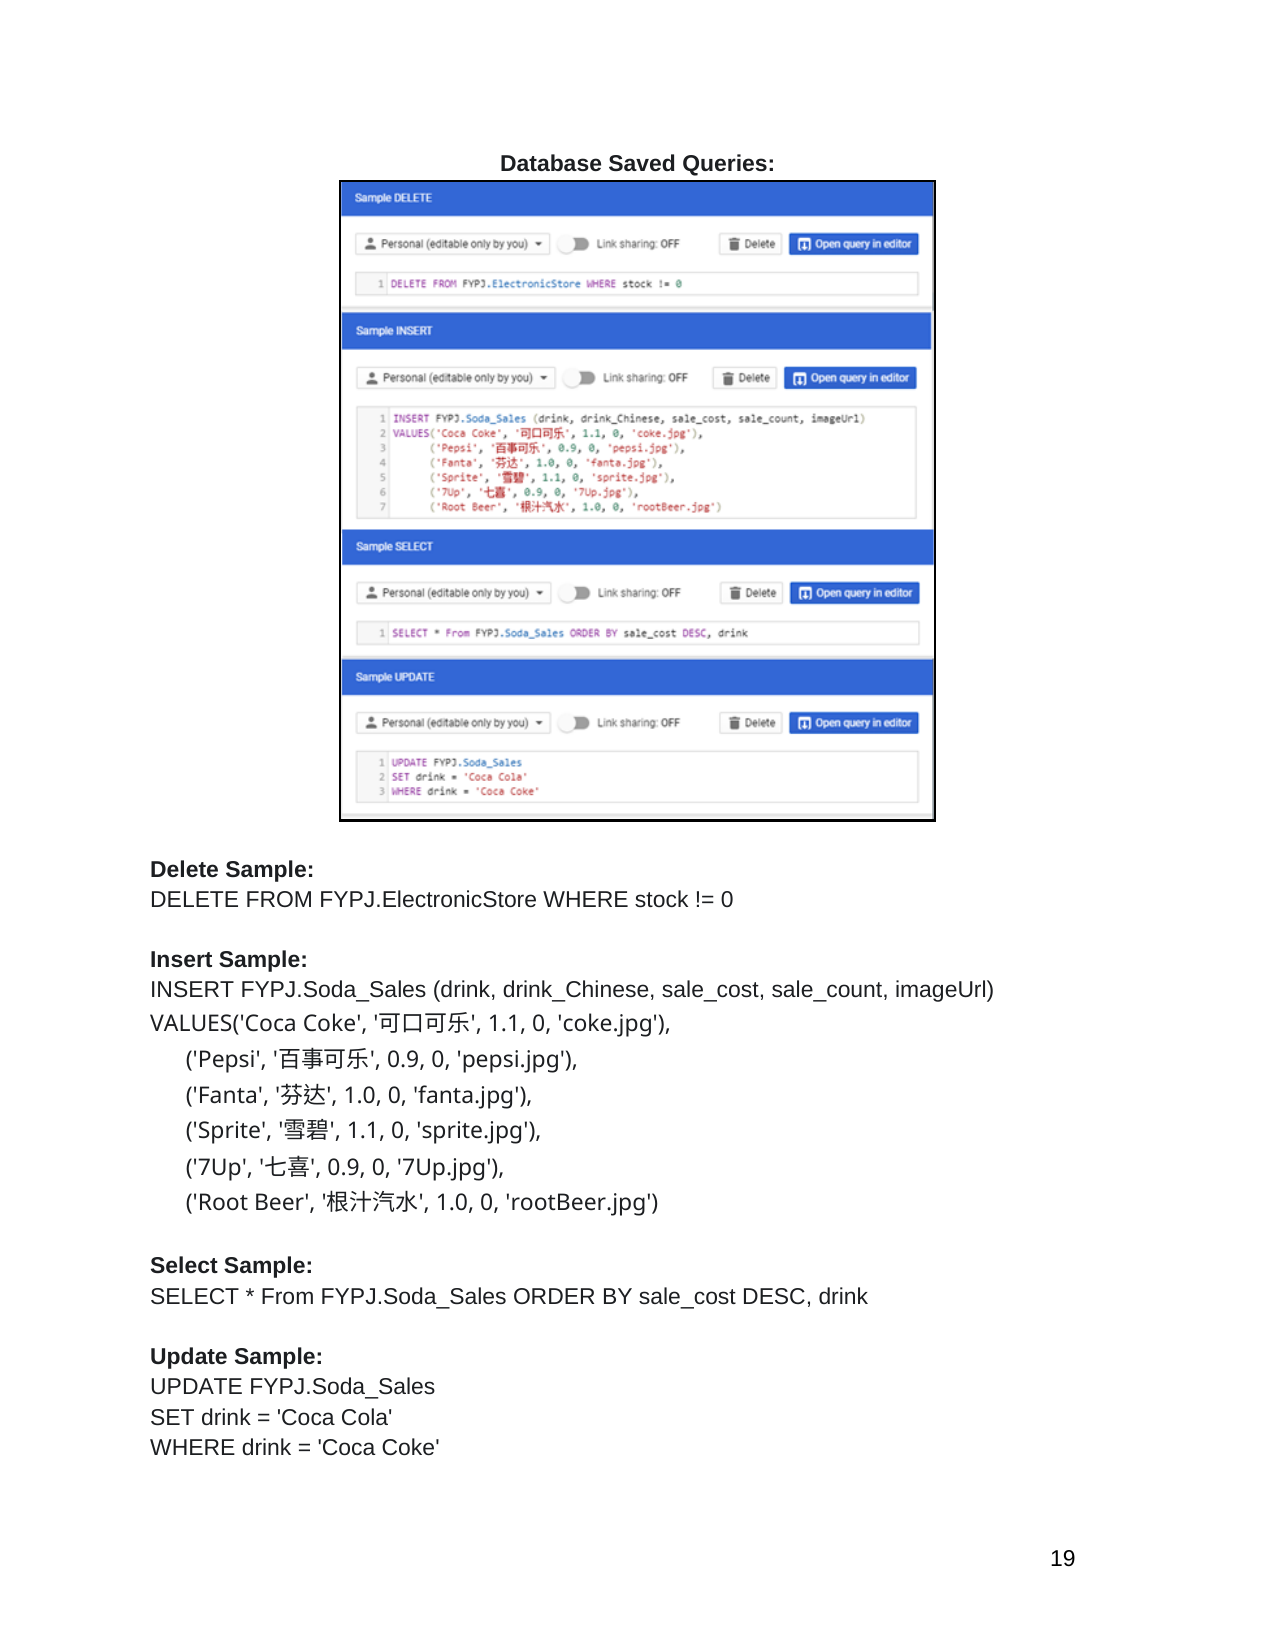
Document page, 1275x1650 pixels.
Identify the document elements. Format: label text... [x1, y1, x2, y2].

text WHERE drink = 'Coca Coke' [150, 1434, 1125, 1460]
text SET drink = 'Coca Cola' [150, 1403, 1125, 1430]
text Insert Sample: [150, 946, 1125, 973]
text VALUES('Coca Coke', '可口可乐', 1.1, 0, 'coke.jpg'), [150, 1007, 1125, 1038]
text ('7Up', '七喜', 0.9, 0, '7Up.jpg'), [150, 1150, 1125, 1182]
text INSERT FYPJ.Soda_Sales (drink, drink_Chinese, sale_cost, sale_count, imageUrl) [150, 976, 1125, 1003]
text UPDATE FYPJ.Soda_Sales [150, 1373, 1125, 1400]
text Select Sample: [150, 1252, 1125, 1279]
text ('Sprite', '雪碧', 1.1, 0, 'sprite.jpg'), [150, 1114, 1125, 1146]
text SELECT * From FYPJ.Soda_Sales ORDER BY sale_cost DESC, drink [150, 1283, 1125, 1309]
text ('Fanta', '芬达', 1.0, 0, 'fanta.jpg'), [150, 1078, 1125, 1110]
text Update Sample: [150, 1343, 1125, 1369]
text Delete Sample: [150, 856, 1125, 882]
text DELETE FROM FYPJ.ElectronicStore WHERE stock != 0 [150, 886, 1125, 912]
text ('Root Beer', '根汁汽水', 1.0, 0, 'rootBeer.jpg') [150, 1186, 1125, 1218]
picture [341, 182, 934, 819]
text ('Pepsi', '百事可乐', 0.9, 0, 'pepsi.jpg'), [150, 1043, 1125, 1074]
text Database Saved Queries: [150, 150, 1125, 176]
